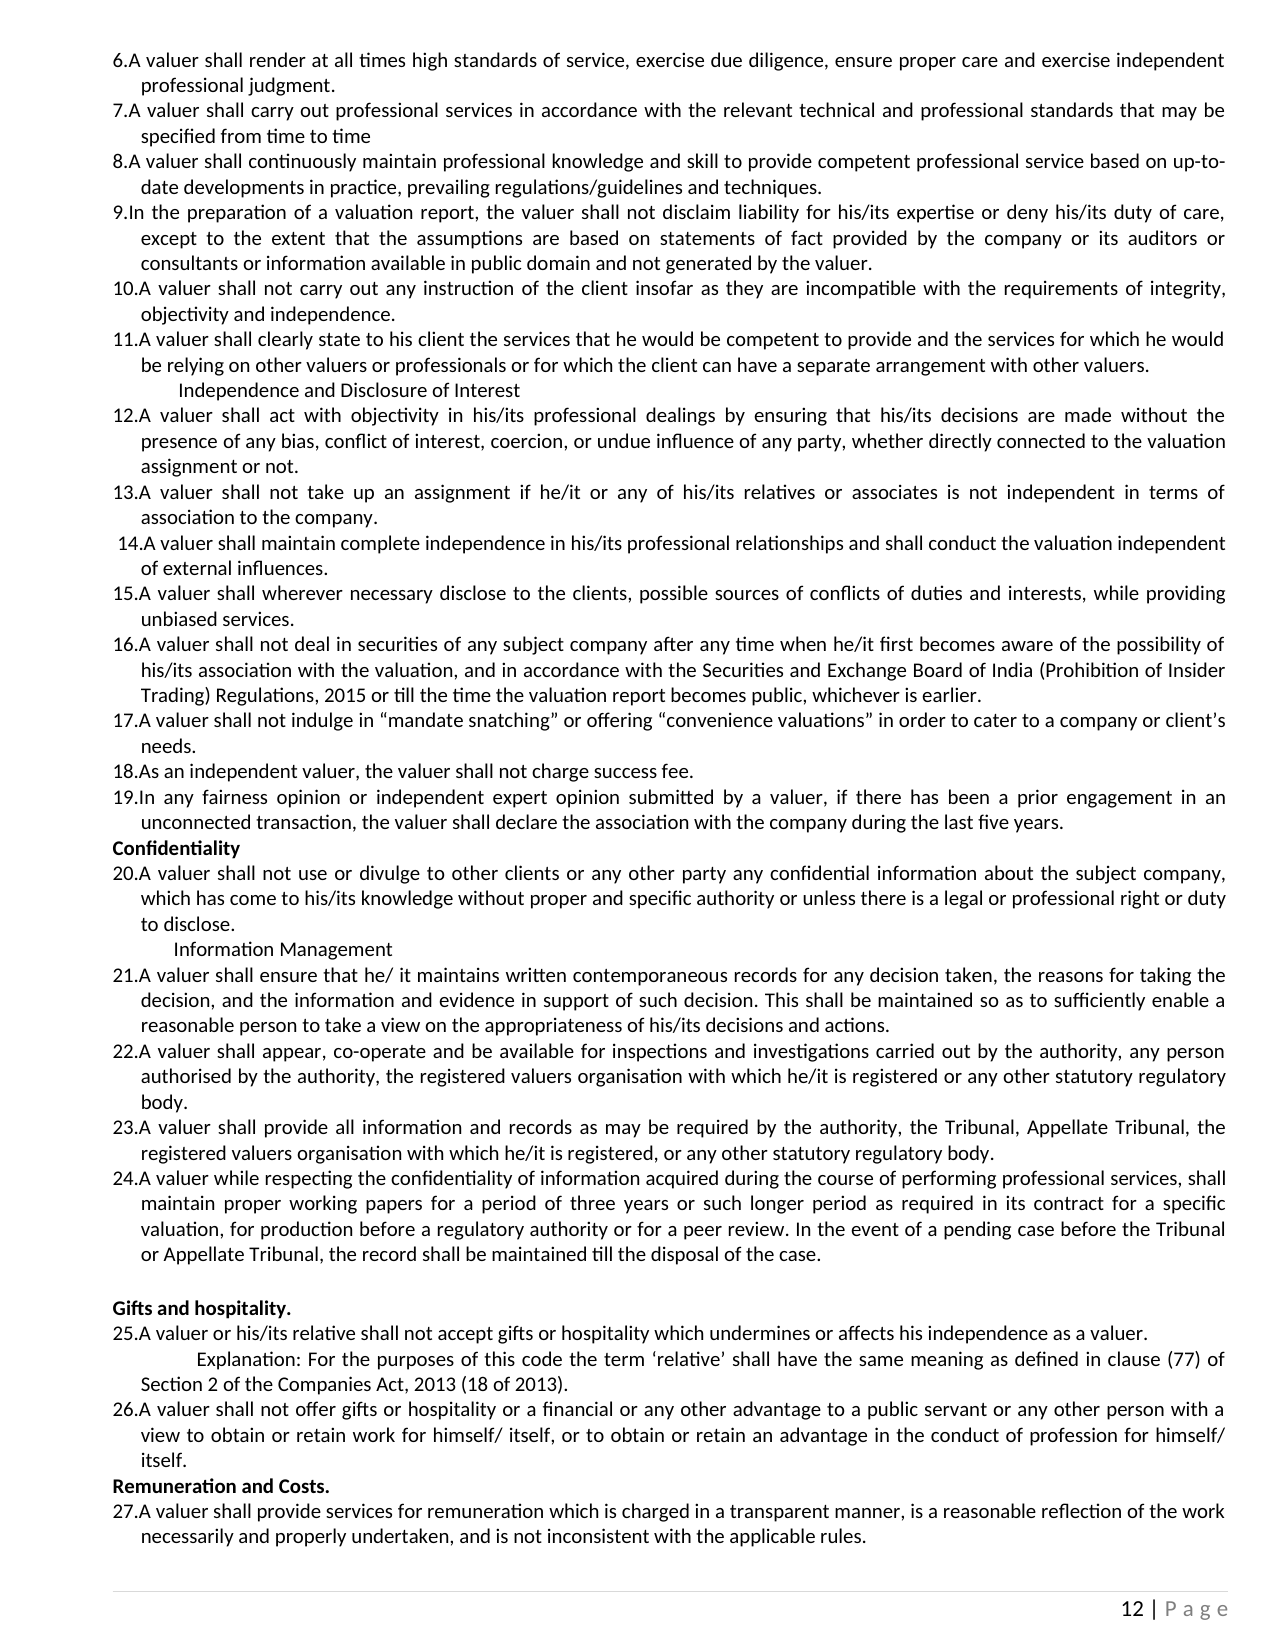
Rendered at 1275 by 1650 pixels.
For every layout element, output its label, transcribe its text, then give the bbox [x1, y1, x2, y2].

text 18.As an independent valuer, the valuer shall not charge success fee. [112, 758, 1228, 784]
text Confidentiality [112, 835, 1228, 860]
text Information Management [112, 936, 1228, 962]
text Gifts and hospitality. [112, 1295, 1228, 1320]
text 10.A valuer shall not carry out any instruction of the client insofar as they are incompatible with the requirements of integrity, objectivity and independence. [112, 276, 1228, 326]
text 15.A valuer shall wherever necessary disclose to the clients, possible sources of conflicts of duties and interests, while providing unbiased services. [112, 581, 1228, 631]
text 23.A valuer shall provide all information and records as may be required by the authority, the Tribunal, Appellate Tribunal, the registered valuers organisation with which he/it is registered, or any other statutory regulatory body. [112, 1114, 1228, 1165]
text 12.A valuer shall act with objectivity in his/its professional dealings by ensuring that his/its decisions are made without the presence of any bias, conflict of interest, coercion, or undue influence of any party, whether directly connected to the valuation assignment or not. [112, 403, 1228, 479]
text Remuneration and Costs. [112, 1473, 1228, 1498]
text 20.A valuer shall not use or divulge to other clients or any other party any confidential information about the subject company, which has come to his/its knowledge without proper and specific authority or unless there is a legal or professional right or duty to disclose. [112, 860, 1228, 936]
text 8.A valuer shall continuously maintain professional knowledge and skill to provide competent professional service based on up-to-date developments in practice, prevailing regulations/guidelines and techniques. [112, 148, 1228, 199]
text 9.In the preparation of a valuation report, the valuer shall not disclaim liability for his/its expertise or deny his/its duty of care, except to the extent that the assumptions are based on statements of fact provided by the company or its auditors or consultants or information available in public domain and not generated by the valuer. [112, 199, 1228, 276]
text 24.A valuer while respecting the confidentiality of information acquired during the course of performing professional services, shall maintain proper working papers for a period of three years or such longer period as required in its contract for a specific valuation, for production before a regulatory authority or for a peer review. In the event of a pending case before the Tribunal or Appellate Tribunal, the record shall be maintained till the disposal of the case. [112, 1165, 1228, 1267]
text 22.A valuer shall appear, co-operate and be available for inspections and investigations carried out by the authority, any person authorised by the authority, the registered valuers organisation with which he/it is registered or any other statutory regulatory body. [112, 1038, 1228, 1114]
text 17.A valuer shall not indulge in “mandate snatching” or offering “convenience valuations” in order to cater to a company or client’s needs. [112, 708, 1228, 758]
text 11.A valuer shall clearly state to his client the services that he would be competent to provide and the services for which he would be relying on other valuers or professionals or for which the client can have a separate arrangement with other valuers. [112, 326, 1228, 377]
text 6.A valuer shall render at all times high standards of service, exercise due diligence, ensure proper care and exercise independent professional judgment. [112, 47, 1228, 98]
text 21.A valuer shall ensure that he/ it maintains written contemporaneous records for any decision taken, the reasons for taking the decision, and the information and evidence in support of such decision. This shall be maintained so as to sufficiently enable a reasonable person to take a view on the appropriateness of his/its decisions and actions. [112, 962, 1228, 1038]
text 25.A valuer or his/its relative shall not accept gifts or hospitality which undermines or affects his independence as a valuer. [112, 1320, 1228, 1346]
text 13.A valuer shall not take up an assignment if he/it or any of his/its relatives or associates is not independent in terms of association to the company. [112, 479, 1228, 530]
text 14.A valuer shall maintain complete independence in his/its professional relationships and shall conduct the valuation independent of external influences. [112, 530, 1228, 581]
text 26.A valuer shall not offer gifts or hospitality or a financial or any other advantage to a public servant or any other person with a view to obtain or retain work for himself/ itself, or to obtain or retain an advantage in the conduct of profession for himself/ itself. [112, 1397, 1228, 1473]
text 27.A valuer shall provide services for remuneration which is charged in a transparent manner, is a reasonable reflection of the work necessarily and properly undertaken, and is not inconsistent with the applicable rules. [112, 1498, 1228, 1549]
text 19.In any fairness opinion or independent expert opinion submitted by a valuer, if there has been a prior engagement in an unconnected transaction, the valuer shall declare the association with the company during the last five years. [112, 784, 1228, 835]
text Independence and Disclosure of Interest [112, 377, 1228, 403]
text Explanation: For the purposes of this code the term ‘relative’ shall have the same meaning as defined in clause (77) of Section 2 of the Companies Act, 2013 (18 of 2013). [112, 1346, 1228, 1397]
text 16.A valuer shall not deal in securities of any subject company after any time when he/it first becomes aware of the possibility of his/its association with the valuation, and in accordance with the Securities and Exchange Board of India (Prohibition of Insider Trading) Regulations, 2015 or till the time the valuation report becomes public, whichever is earlier. [112, 631, 1228, 708]
text 7.A valuer shall carry out professional services in accordance with the relevant technical and professional standards that may be specified from time to time [112, 98, 1228, 148]
